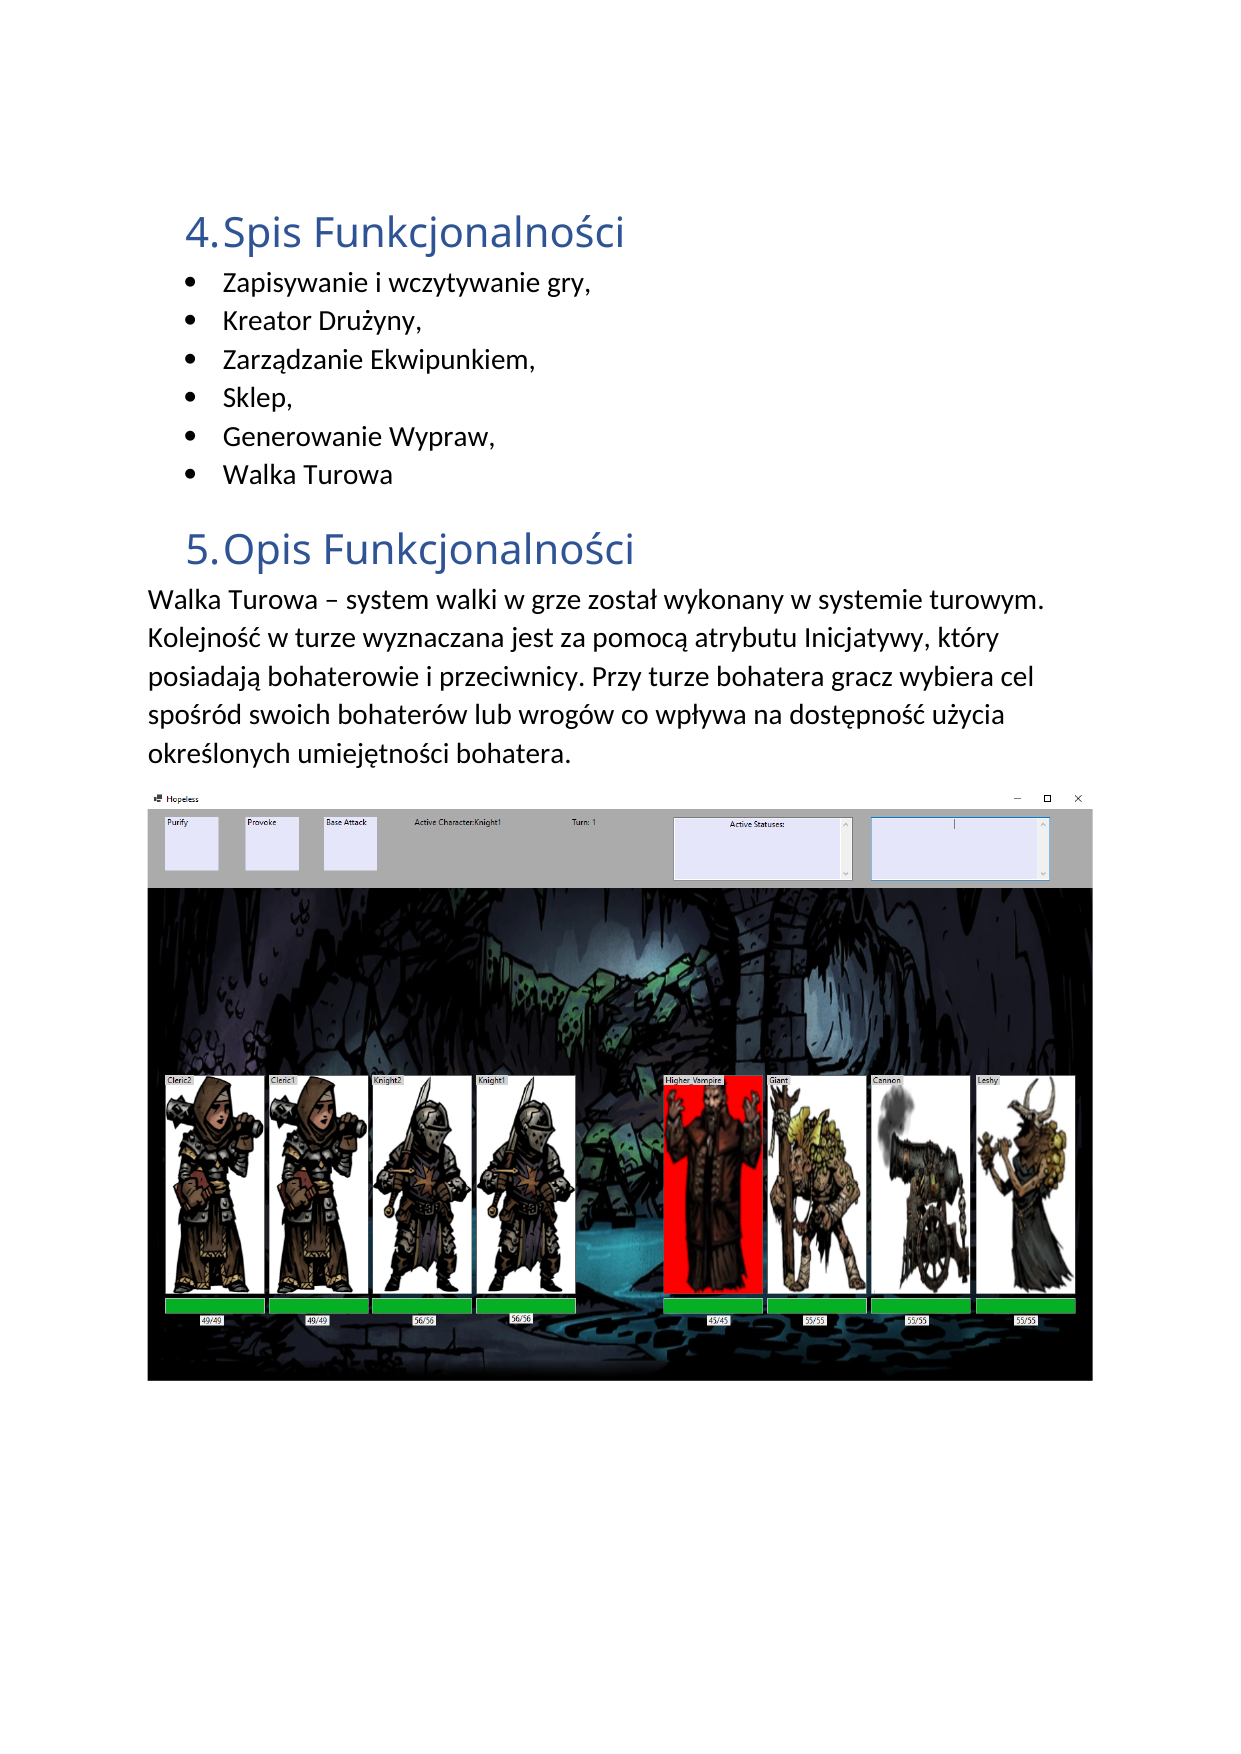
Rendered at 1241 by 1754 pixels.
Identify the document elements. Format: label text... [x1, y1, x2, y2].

list Walka Turowa [185, 456, 1093, 492]
picture [147, 789, 1093, 1381]
list Zapisywanie i wczytywanie gry, [185, 264, 1093, 300]
list Kreator Drużyny, [185, 302, 1093, 338]
list Generowanie Wypraw, [185, 418, 1093, 453]
subtitle Opis Funkcjonalności [185, 520, 1093, 576]
text Walka Turowa – system walki w grze został wykonany w systemie turowym. Kolejność w turze wyznaczana jest za pomocą atrybutu Inicjatywy, który posiadają bohaterowie i przeciwnicy. Przy turze bohatera gracz wybiera cel spośród swoich bohaterów lub wrogów co wpływa na dostępność użycia określonych umiejętności bohatera. [148, 581, 1093, 770]
list Zarządzanie Ekwipunkiem, [185, 341, 1093, 377]
subtitle Spis Funkcjonalności [185, 203, 1093, 259]
list Sklep, [185, 379, 1093, 415]
